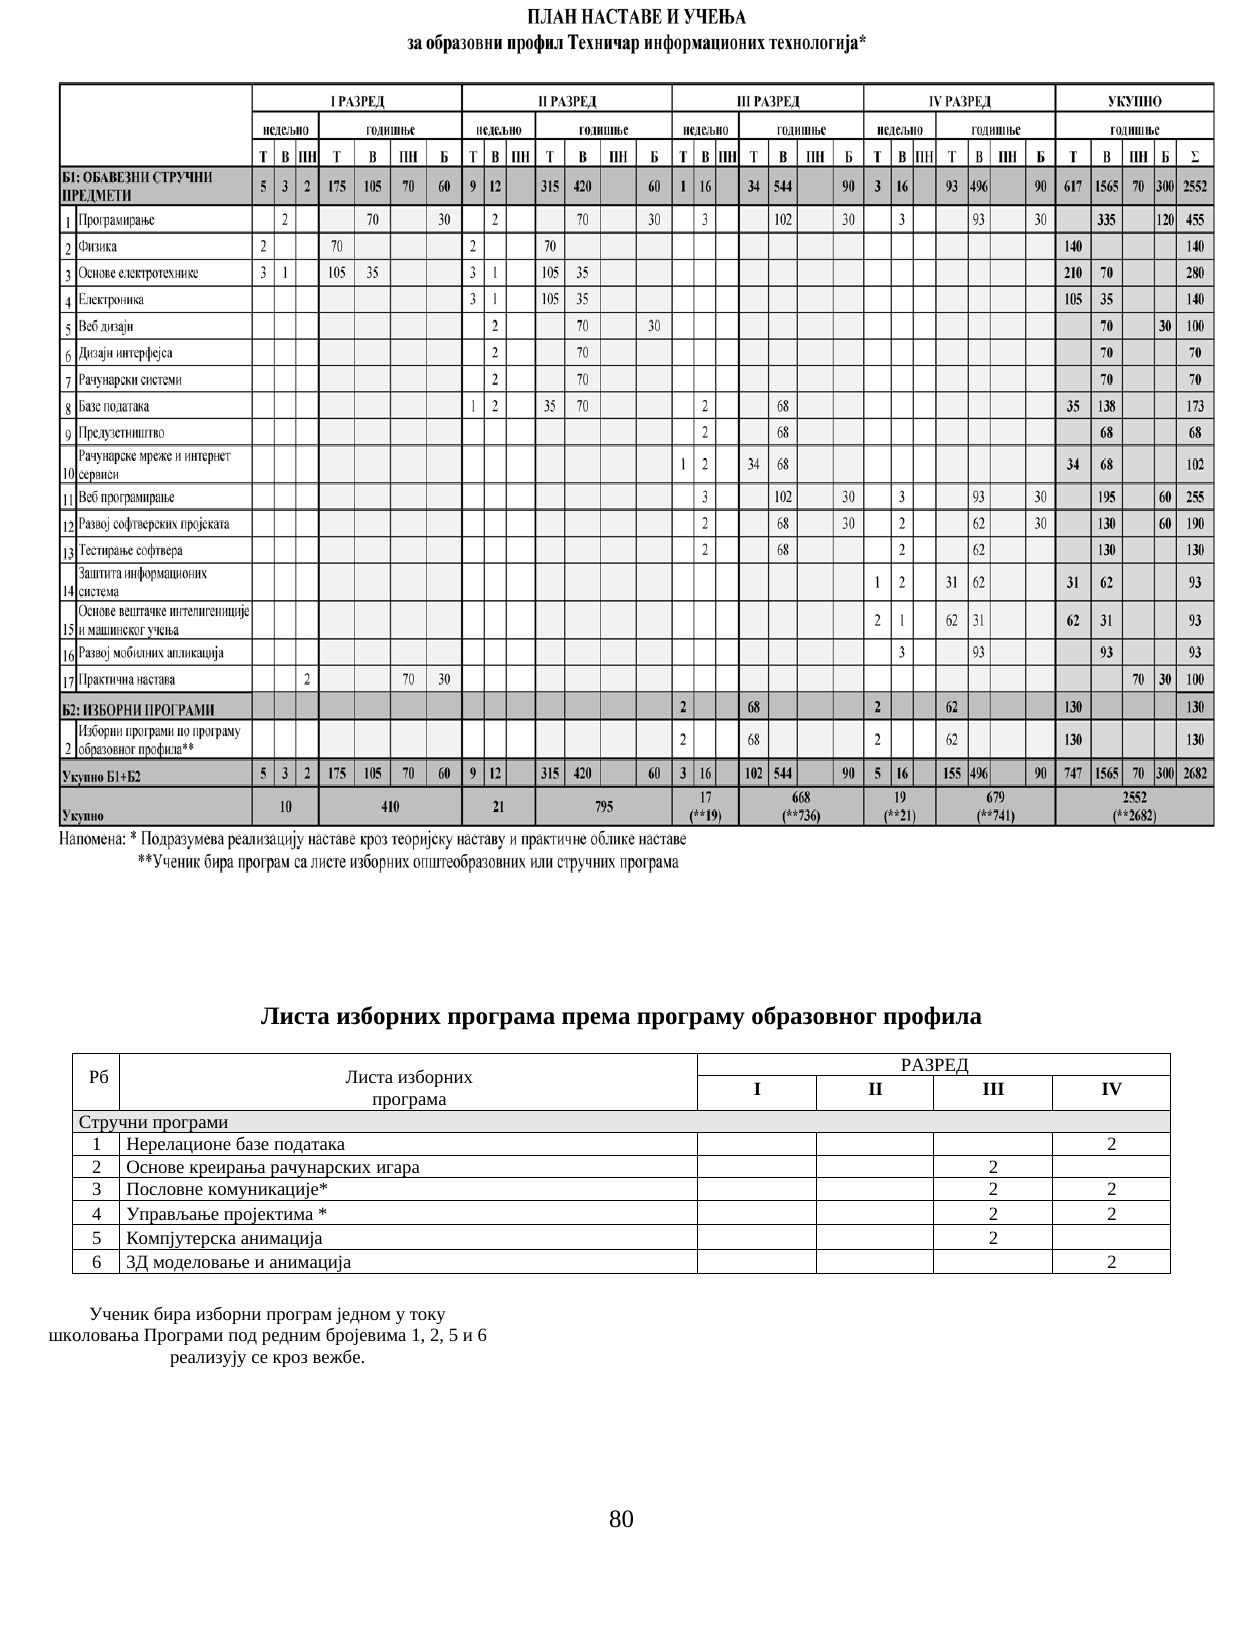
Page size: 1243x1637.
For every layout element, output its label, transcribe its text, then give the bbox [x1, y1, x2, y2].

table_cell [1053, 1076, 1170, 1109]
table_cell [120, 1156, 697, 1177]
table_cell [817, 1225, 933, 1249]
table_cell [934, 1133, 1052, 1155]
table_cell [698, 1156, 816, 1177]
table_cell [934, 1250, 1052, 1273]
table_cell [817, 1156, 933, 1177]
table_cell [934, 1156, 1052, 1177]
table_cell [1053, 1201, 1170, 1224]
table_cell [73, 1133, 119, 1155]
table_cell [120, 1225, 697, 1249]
picture [58, 8, 1215, 873]
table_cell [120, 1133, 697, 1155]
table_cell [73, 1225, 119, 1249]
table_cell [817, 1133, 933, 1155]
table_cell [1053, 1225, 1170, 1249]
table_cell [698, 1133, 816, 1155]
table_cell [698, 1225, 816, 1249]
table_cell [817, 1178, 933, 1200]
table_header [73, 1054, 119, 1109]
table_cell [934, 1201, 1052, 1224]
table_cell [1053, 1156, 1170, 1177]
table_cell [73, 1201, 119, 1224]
text Ученик бира изборни програм једном у току школовања Програми под редним бројевима 1, 2, 5 и 6 реализују се кроз вежбе. [41, 1303, 493, 1367]
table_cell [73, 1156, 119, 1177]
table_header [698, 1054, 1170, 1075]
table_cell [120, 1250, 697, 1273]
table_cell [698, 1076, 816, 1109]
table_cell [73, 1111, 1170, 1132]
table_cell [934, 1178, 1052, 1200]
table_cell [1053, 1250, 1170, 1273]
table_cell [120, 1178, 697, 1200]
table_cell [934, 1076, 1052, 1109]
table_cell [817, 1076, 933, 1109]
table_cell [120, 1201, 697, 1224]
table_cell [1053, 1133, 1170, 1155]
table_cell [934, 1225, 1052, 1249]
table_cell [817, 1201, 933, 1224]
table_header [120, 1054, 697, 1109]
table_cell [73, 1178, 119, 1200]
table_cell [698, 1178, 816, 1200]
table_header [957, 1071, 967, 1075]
subtitle Листа изборних програма према програму образовног профила [58, 1001, 1184, 1030]
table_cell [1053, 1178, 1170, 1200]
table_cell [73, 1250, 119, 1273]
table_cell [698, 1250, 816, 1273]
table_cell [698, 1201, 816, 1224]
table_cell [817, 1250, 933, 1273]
